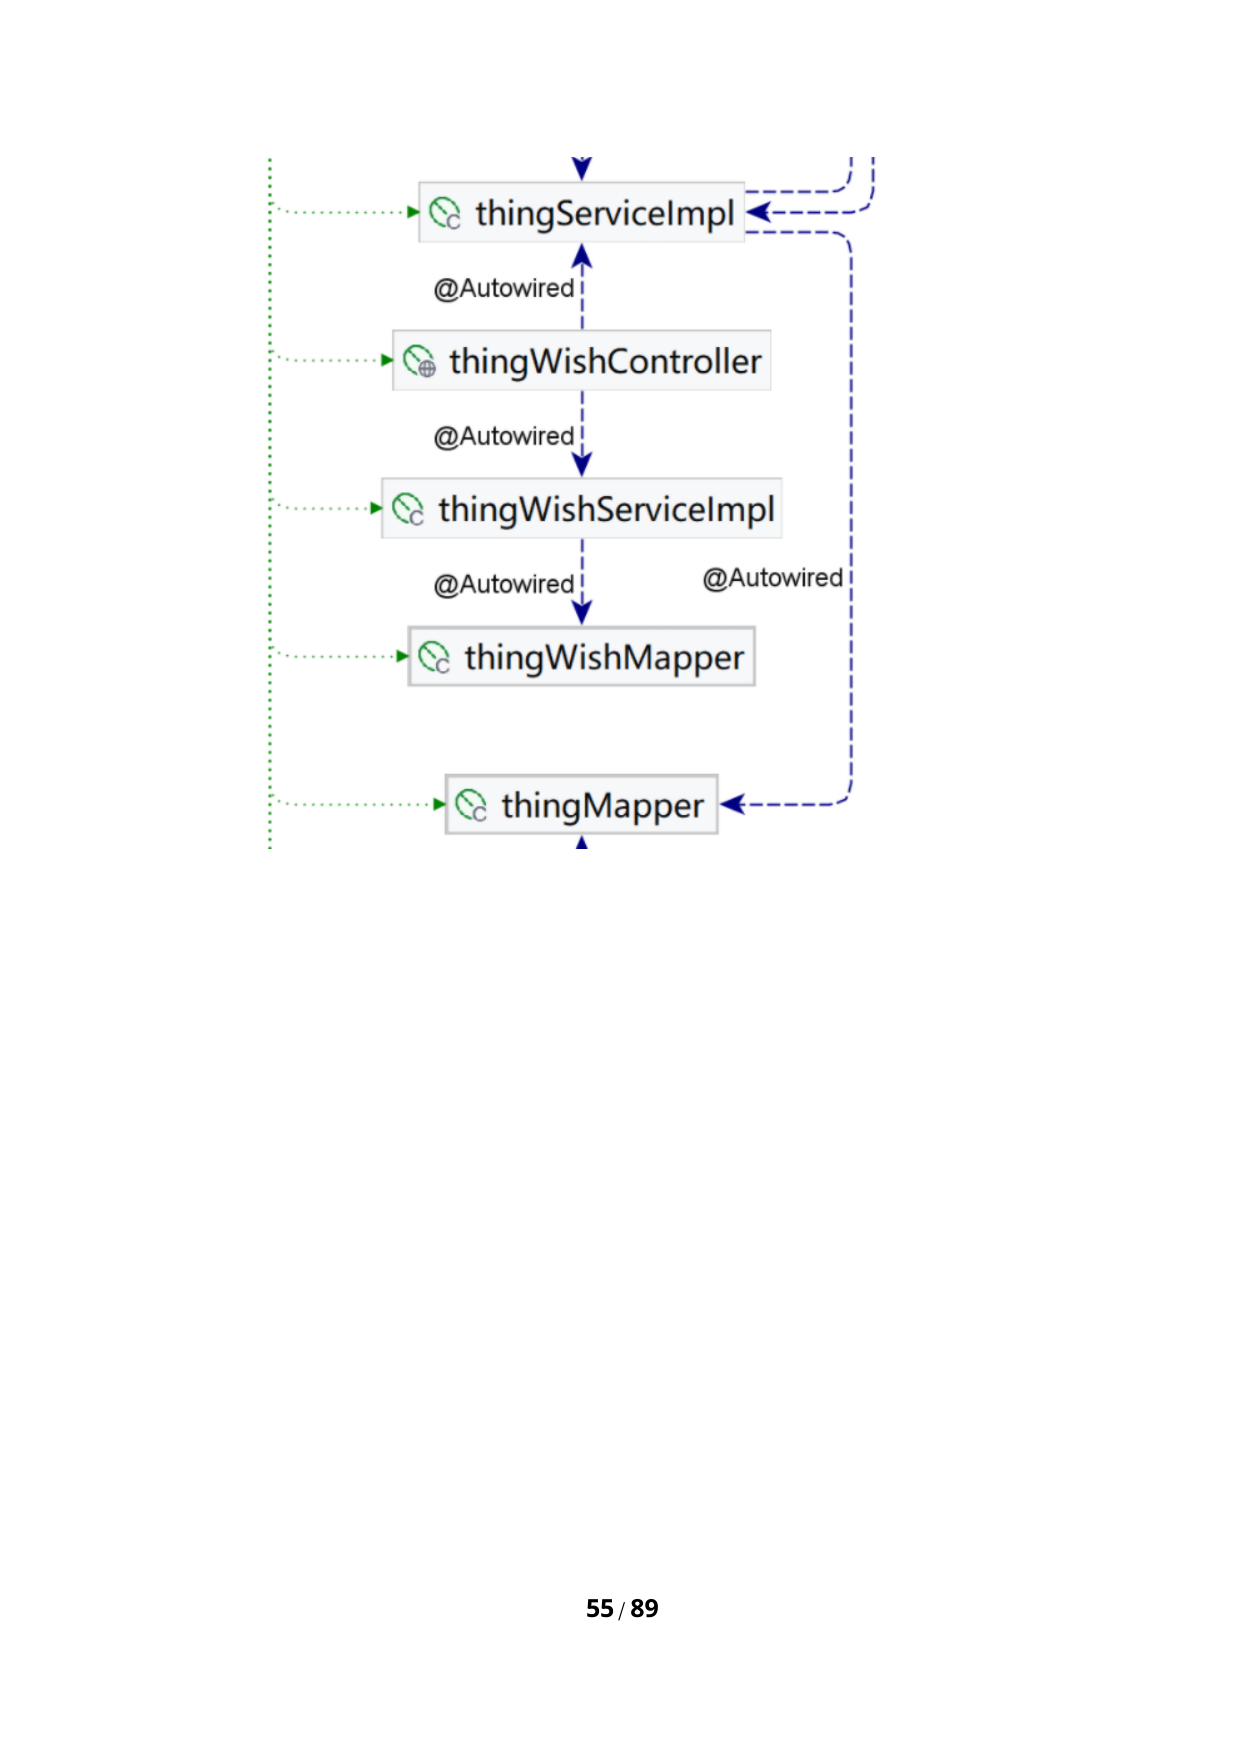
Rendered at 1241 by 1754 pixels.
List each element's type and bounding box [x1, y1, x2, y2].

picture [187, 157, 983, 849]
